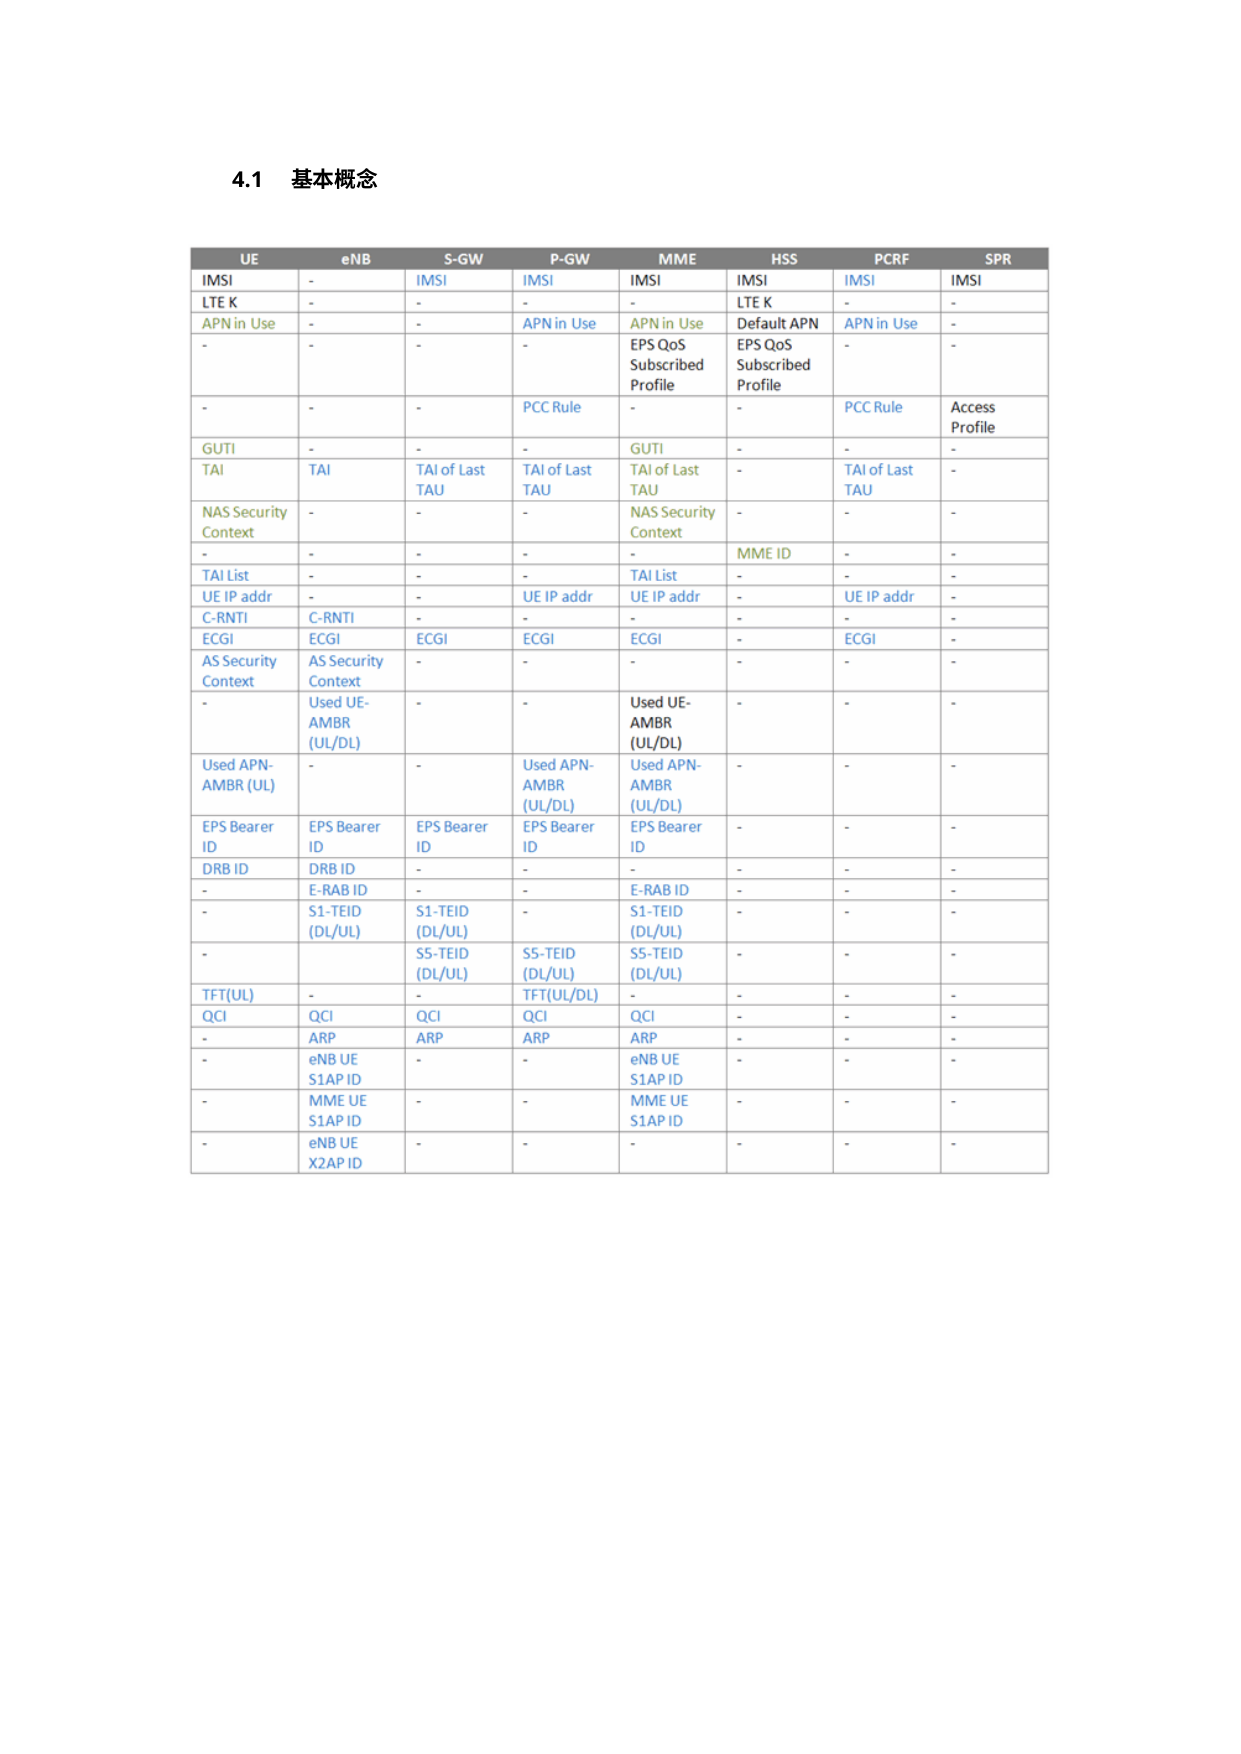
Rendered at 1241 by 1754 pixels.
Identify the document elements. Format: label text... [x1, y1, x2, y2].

subtitle 基本概念 [232, 162, 1053, 194]
picture [187, 244, 1053, 1178]
